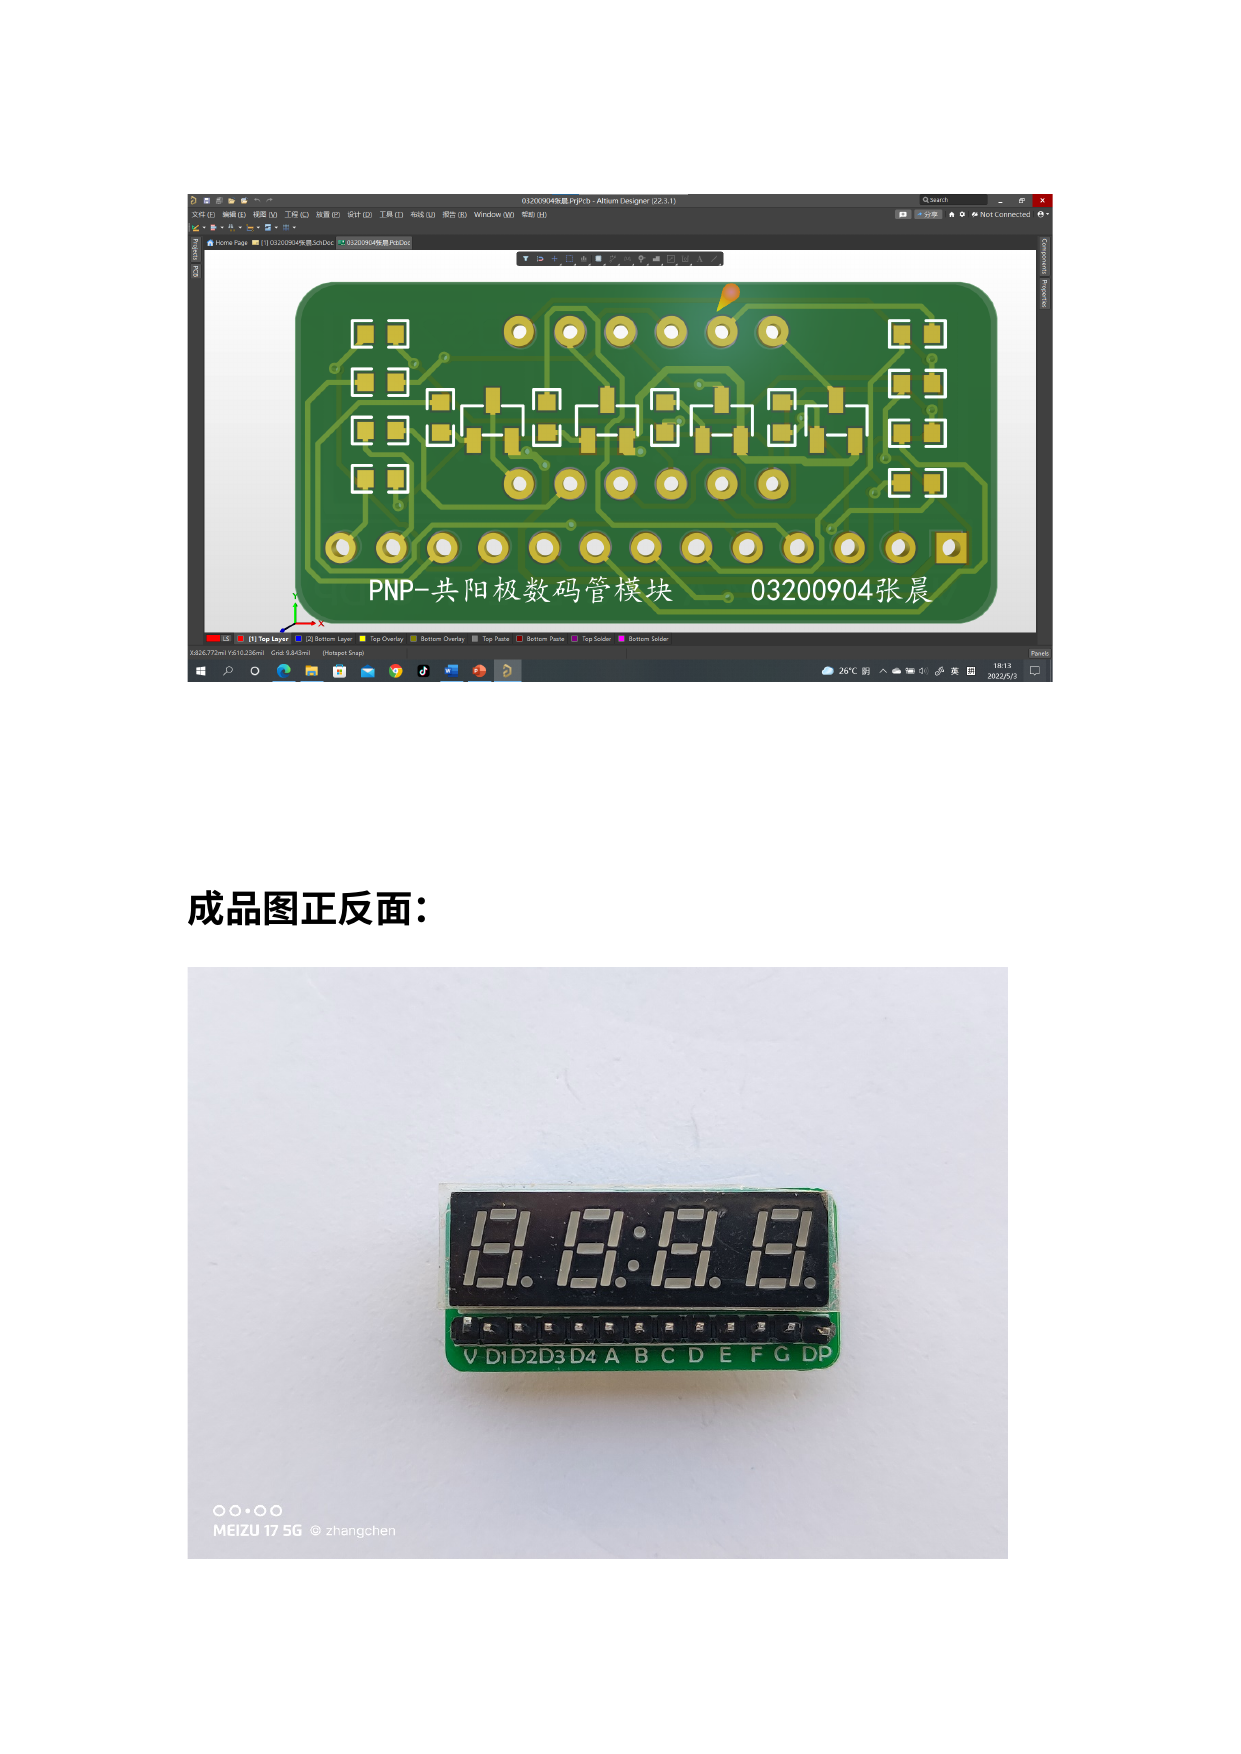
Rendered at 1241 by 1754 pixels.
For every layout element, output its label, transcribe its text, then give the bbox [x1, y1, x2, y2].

subtitle 成品图正反面： [187, 874, 1053, 939]
picture [187, 967, 1008, 1559]
picture [187, 194, 1053, 682]
